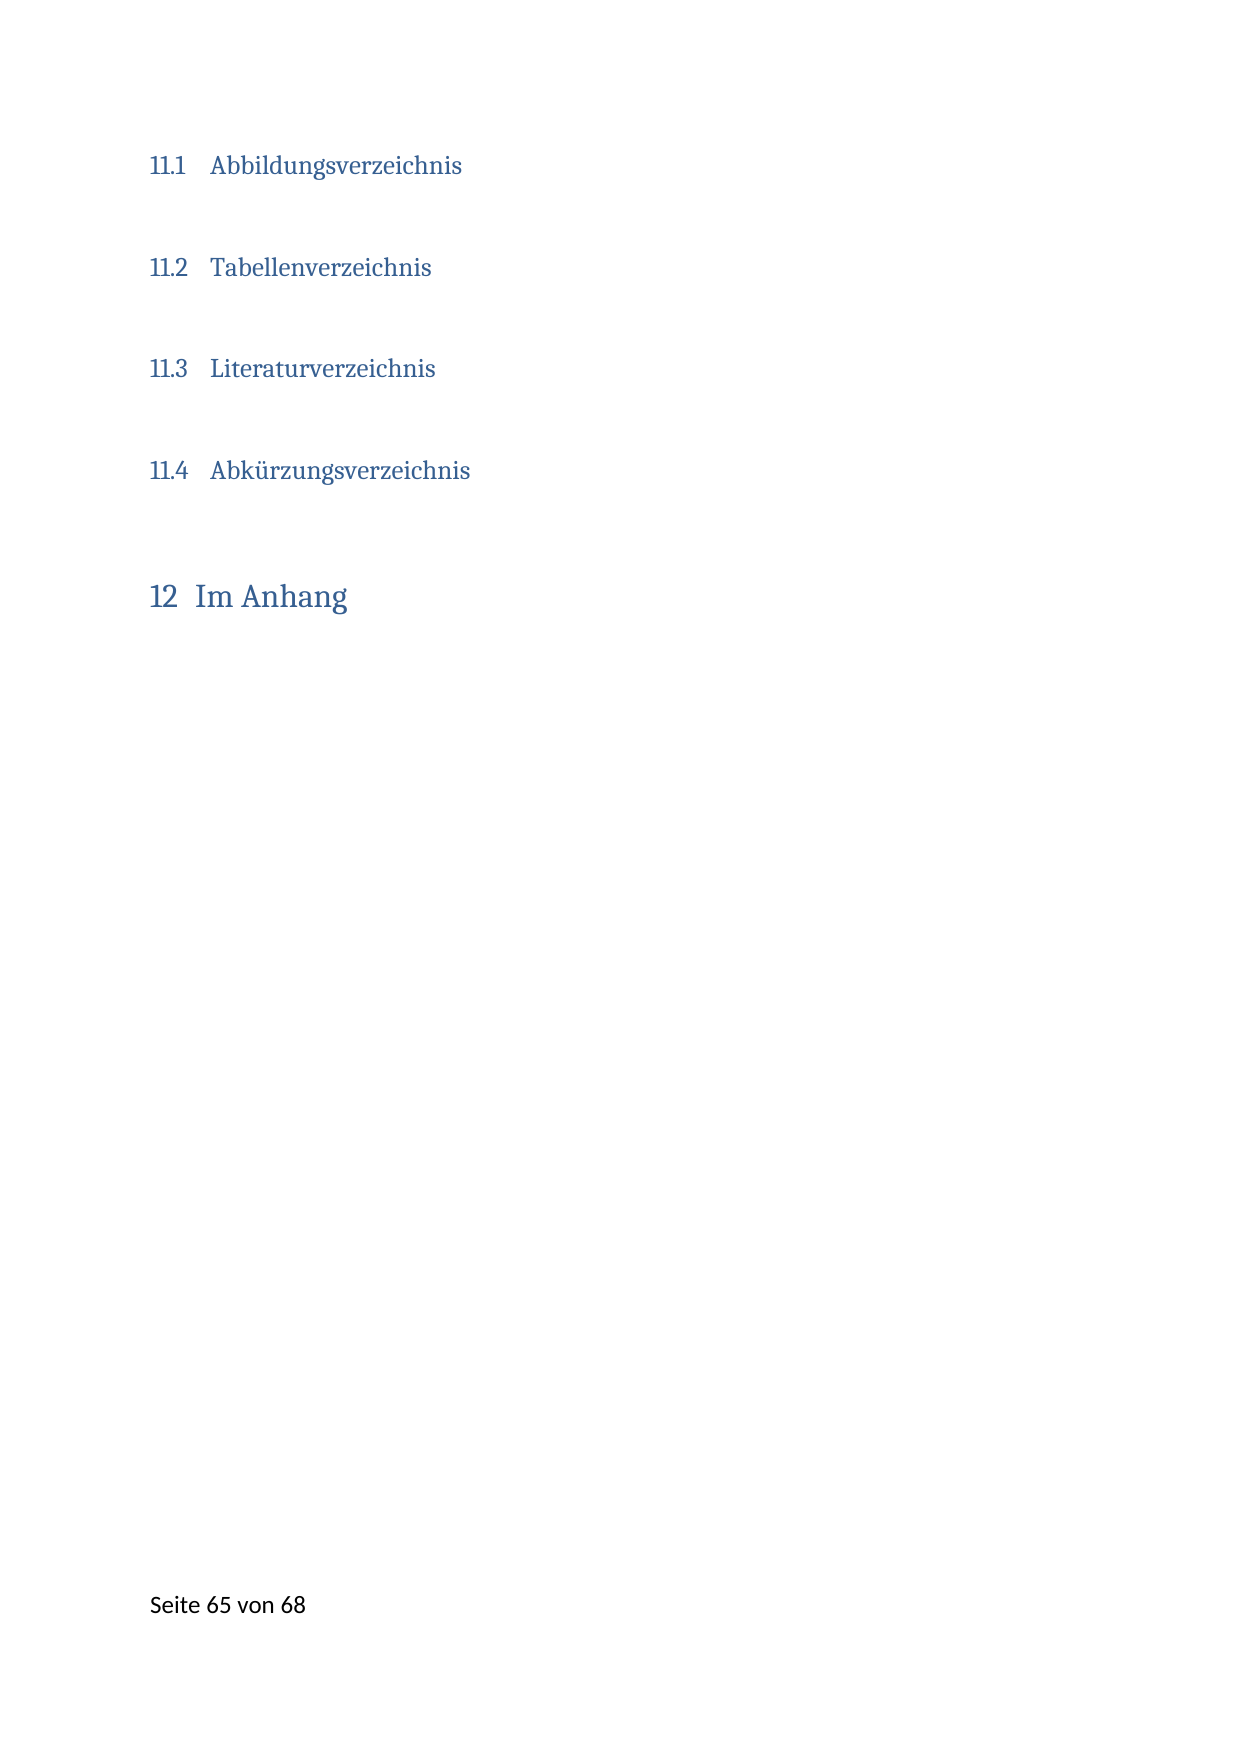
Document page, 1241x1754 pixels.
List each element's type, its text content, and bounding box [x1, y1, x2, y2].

subtitle Literaturverzeichnis [150, 353, 1090, 384]
subtitle Im Anhang [150, 577, 1090, 616]
subtitle Abbildungsverzeichnis [150, 150, 1090, 181]
subtitle Abkürzungsverzeichnis [150, 455, 1090, 486]
subtitle Tabellenverzeichnis [150, 252, 1090, 283]
